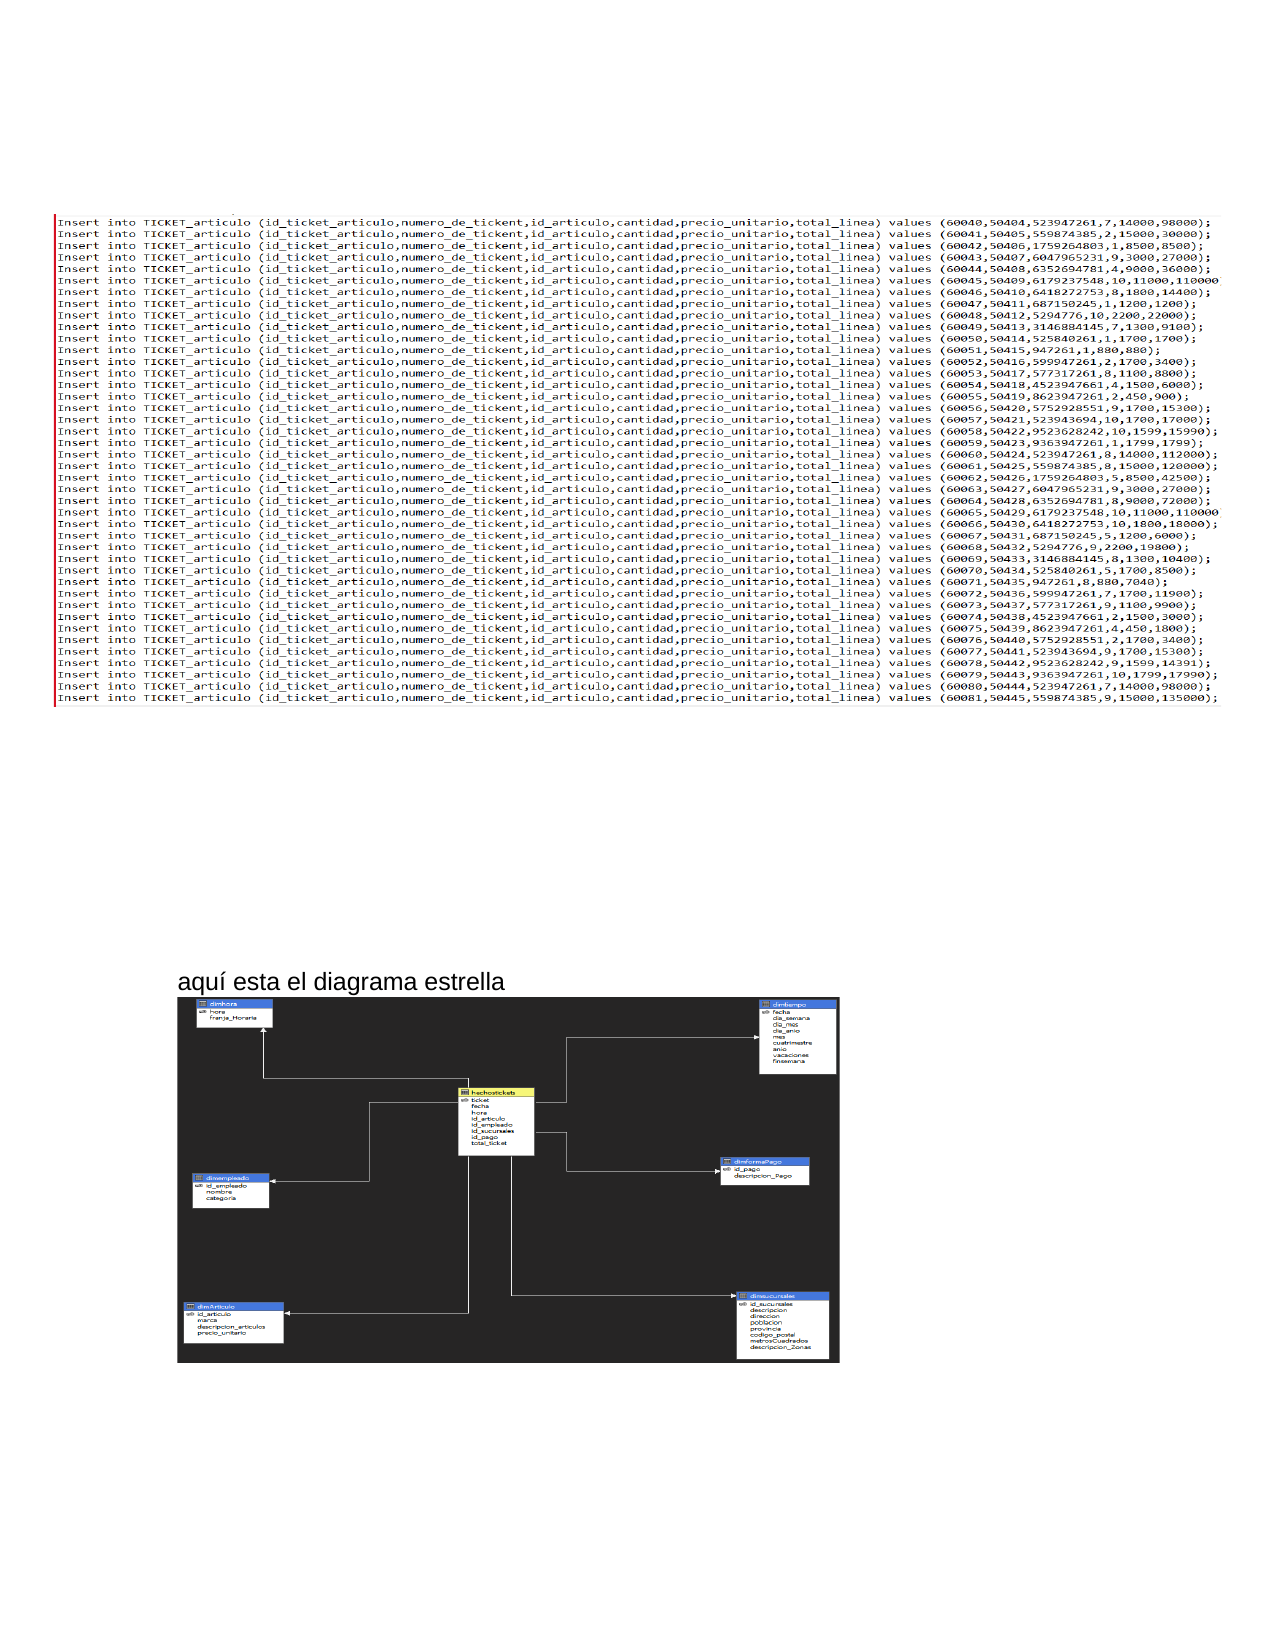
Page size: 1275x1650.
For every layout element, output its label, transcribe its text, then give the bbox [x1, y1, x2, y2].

picture [53, 214, 1222, 707]
picture [177, 997, 840, 1363]
